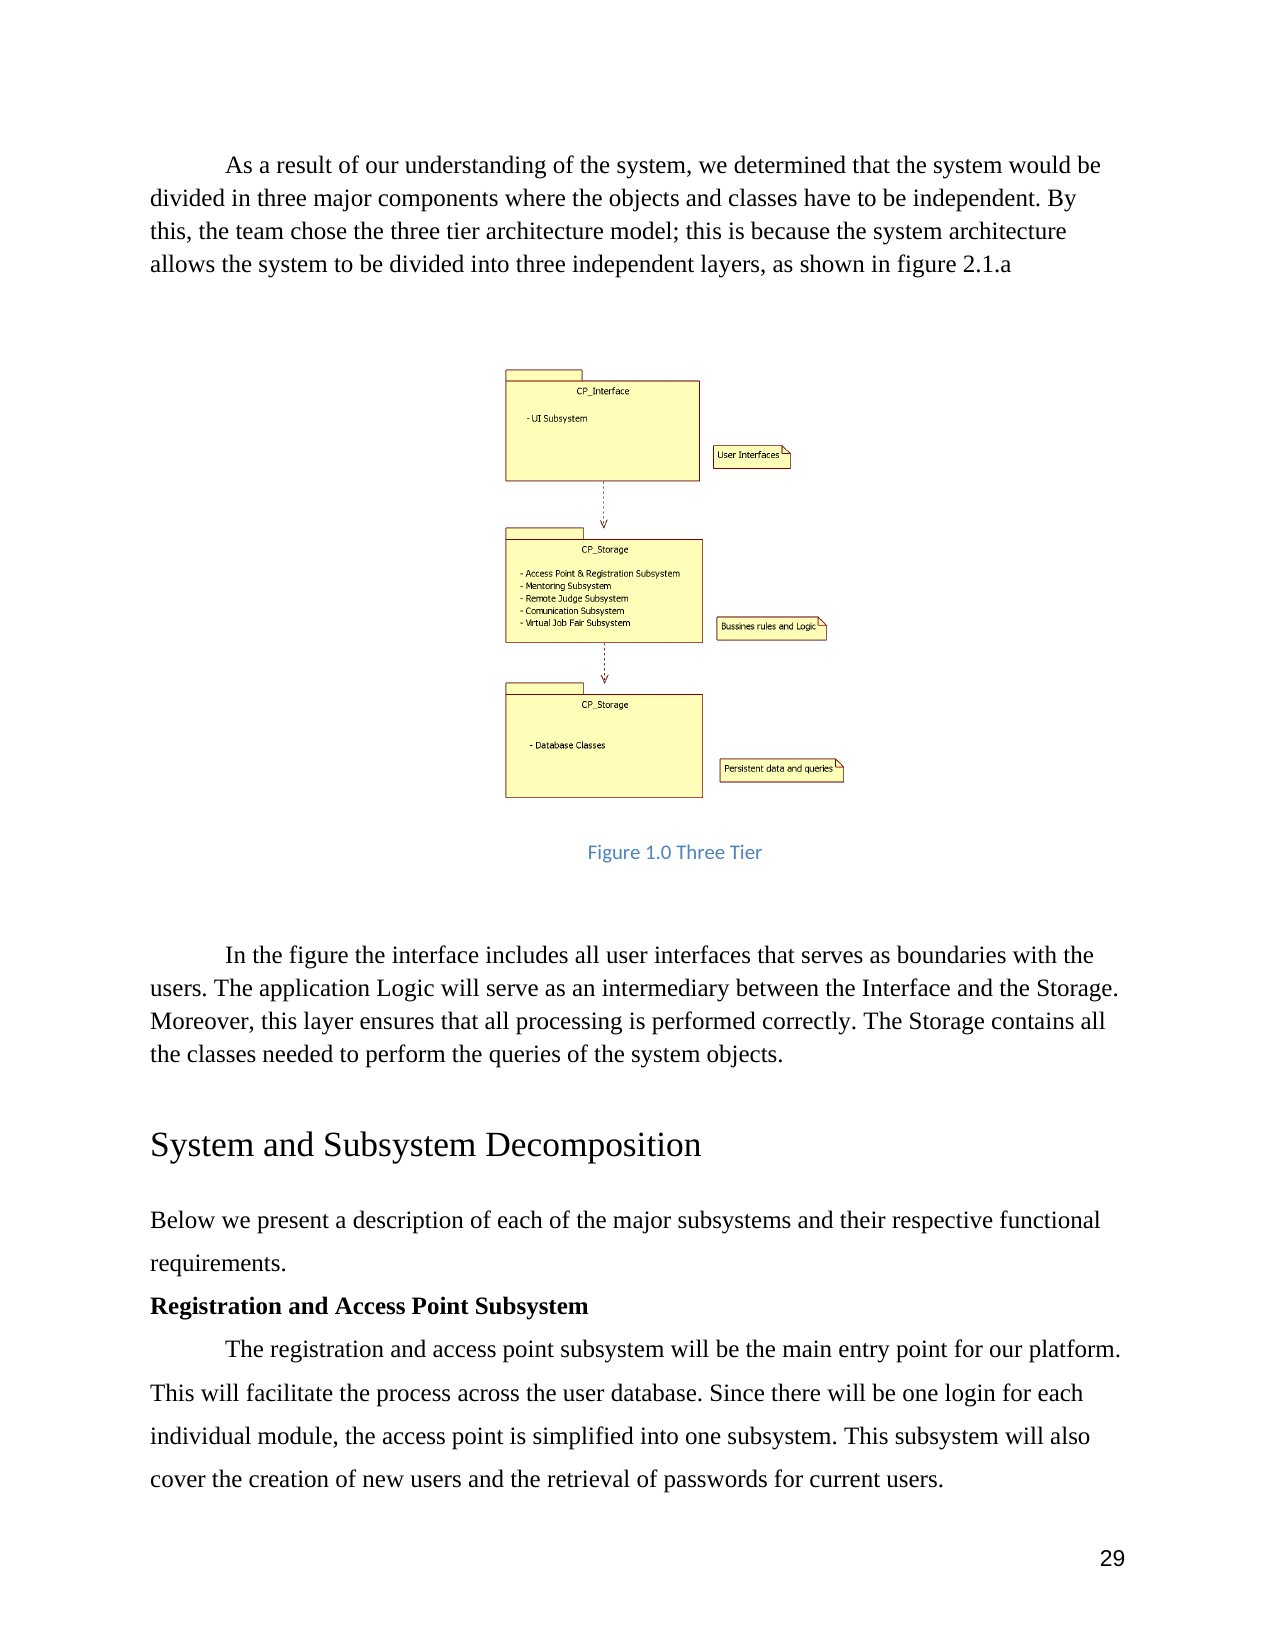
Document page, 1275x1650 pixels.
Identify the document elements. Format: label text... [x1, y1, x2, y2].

text Below we present a description of each of the major subsystems and their respective functional requirements. [150, 1205, 1125, 1277]
picture [489, 353, 861, 815]
text In the figure the interface includes all user interfaces that serves as boundaries with the users. The application Logic will serve as an intermediary between the Interface and the Storage. Moreover, this layer ensures that all processing is performed correctly. The Storage contains all the classes needed to perform the queries of the system objects. [150, 940, 1125, 1068]
text System and Subsystem Decomposition [150, 1123, 1125, 1164]
text As a result of our understanding of the system, we determined that the system would be divided in three major components where the objects and classes have to be independent. By this, the team chose the three tier architecture model; this is because the system architecture allows the system to be divided into three independent layers, as shown in figure 2.1.a [150, 150, 1125, 278]
text Figure 1.0 Three Tier [225, 839, 1125, 864]
text The registration and access point subsystem will be the main entry point for our platform. This will facilitate the process across the user database. Since there will be one login for each individual module, the access point is simplified into one subsystem. This subsystem will also cover the creation of new users and the retrieval of passwords for current users. [150, 1334, 1125, 1493]
text Registration and Access Point Subsystem [150, 1291, 1125, 1320]
